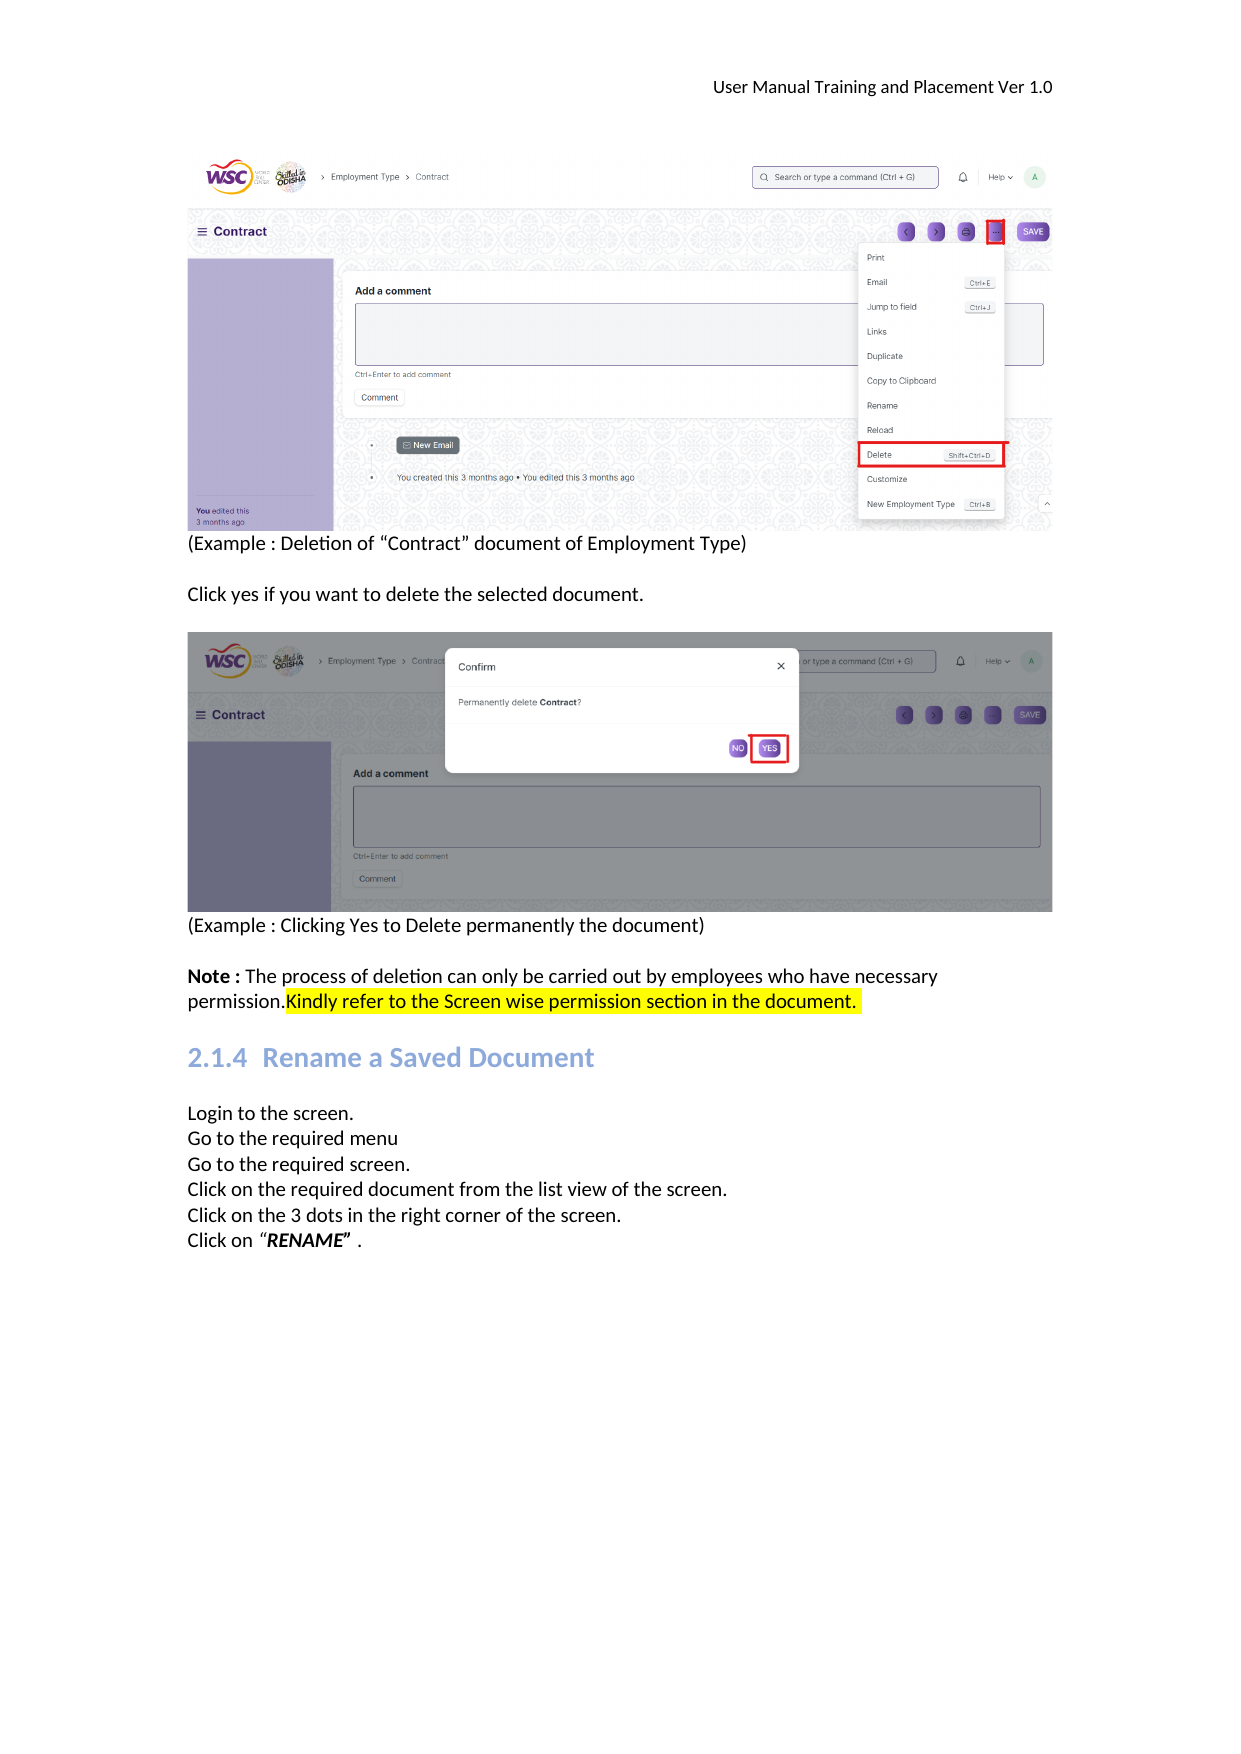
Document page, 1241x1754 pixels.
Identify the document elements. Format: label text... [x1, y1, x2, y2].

subtitle Rename a Saved Document [187, 1039, 1053, 1075]
text Click on the required document from the list view of the screen. [187, 1176, 1053, 1202]
text Click on “RENAME” . [187, 1227, 1053, 1253]
text Click yes if you want to delete the selected document. [187, 581, 1053, 607]
text Go to the required screen. [187, 1151, 1053, 1176]
picture [187, 150, 1053, 531]
text Click on the 3 dots in the right corner of the screen. [187, 1202, 1053, 1227]
text (Example : Clicking Yes to Delete permanently the document) [187, 912, 1053, 937]
text (Example : Deletion of “Contract” document of Employment Type) [187, 531, 1053, 556]
text Login to the screen. [187, 1100, 1053, 1126]
text Note : The process of deletion can only be carried out by employees who have necessary permission.Kindly refer to the Screen wise permission section in the document. [187, 963, 1053, 1014]
picture [187, 632, 1053, 912]
text Go to the required menu [187, 1126, 1053, 1151]
